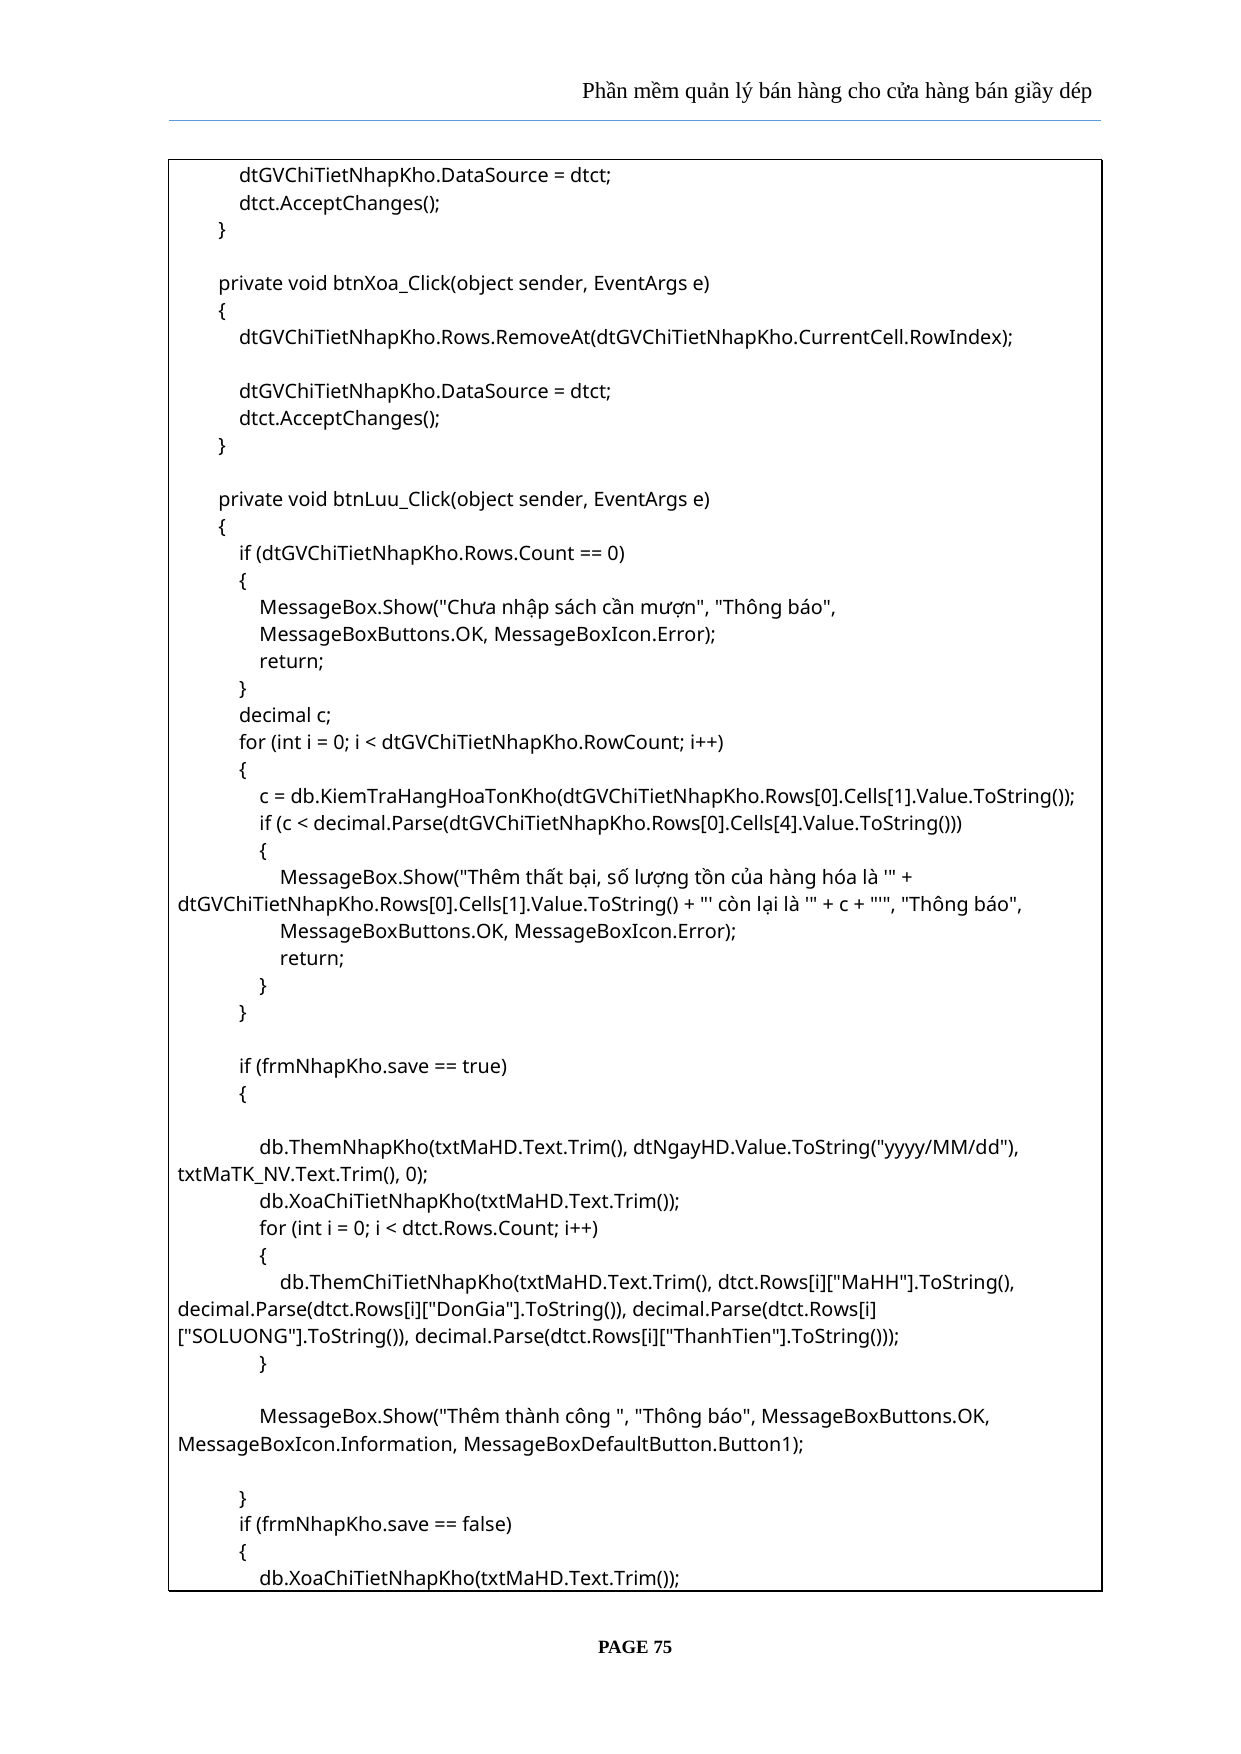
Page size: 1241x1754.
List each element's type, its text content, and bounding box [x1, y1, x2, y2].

text for (int i = 0; i < dtGVChiTietNhapKho.RowCount; i++) [177, 728, 1092, 755]
text private void btnXoa_Click(object sender, EventArgs e) [177, 270, 1092, 297]
text dtct.AcceptChanges(); [177, 404, 1092, 432]
text db.XoaChiTietNhapKho(txtMaHD.Text.Trim()); [177, 1187, 1092, 1214]
text db.ThemNhapKho(txtMaHD.Text.Trim(), dtNgayHD.Value.ToString("yyyy/MM/dd"), txtMaTK_NV.Text.Trim(), 0); [177, 1133, 1092, 1187]
text { [177, 297, 1092, 324]
text { [177, 512, 1092, 539]
text MessageBoxButtons.OK, MessageBoxIcon.Error); [177, 917, 1092, 944]
text if (frmNhapKho.save == false) [177, 1511, 1092, 1538]
text return; [177, 944, 1092, 971]
text private void btnLuu_Click(object sender, EventArgs e) [177, 486, 1092, 512]
text dtct.AcceptChanges(); [177, 189, 1092, 216]
text if (frmNhapKho.save == true) [177, 1052, 1092, 1079]
text dtGVChiTietNhapKho.DataSource = dtct; [177, 378, 1092, 404]
text } [177, 971, 1092, 998]
text } [177, 1349, 1092, 1376]
text { [177, 836, 1092, 863]
text return; [177, 647, 1092, 674]
text MessageBox.Show("Thêm thành công ", "Thông báo", MessageBoxButtons.OK, MessageBoxIcon.Information, MessageBoxDefaultButton.Button1); [177, 1403, 1092, 1457]
text dtGVChiTietNhapKho.Rows.RemoveAt(dtGVChiTietNhapKho.CurrentCell.RowIndex); [177, 324, 1092, 351]
text } [177, 432, 1092, 458]
text if (c < decimal.Parse(dtGVChiTietNhapKho.Rows[0].Cells[4].Value.ToString())) [177, 809, 1092, 836]
text { [177, 1538, 1092, 1565]
text } [177, 674, 1092, 701]
text if (dtGVChiTietNhapKho.Rows.Count == 0) [177, 539, 1092, 566]
text db.XoaChiTietNhapKho(txtMaHD.Text.Trim()); [177, 1565, 1092, 1590]
text { [177, 566, 1092, 593]
text c = db.KiemTraHangHoaTonKho(dtGVChiTietNhapKho.Rows[0].Cells[1].Value.ToString()); [177, 782, 1092, 809]
text { [177, 1079, 1092, 1106]
text decimal c; [177, 701, 1092, 728]
text dtGVChiTietNhapKho.DataSource = dtct; [169, 160, 1101, 189]
text { [177, 755, 1092, 782]
text for (int i = 0; i < dtct.Rows.Count; i++) [177, 1214, 1092, 1241]
text MessageBox.Show("Chưa nhập sách cần mượn", "Thông báo", [177, 593, 1092, 620]
text } [177, 216, 1092, 243]
text MessageBox.Show("Thêm thất bại, số lượng tồn của hàng hóa là '" + dtGVChiTietNhapKho.Rows[0].Cells[1].Value.ToString() + "' còn lại là '" + c + "'", "Thông báo", [177, 863, 1092, 917]
text MessageBoxButtons.OK, MessageBoxIcon.Error); [177, 620, 1092, 647]
text } [177, 1484, 1092, 1511]
text } [177, 998, 1092, 1025]
text { [177, 1241, 1092, 1268]
